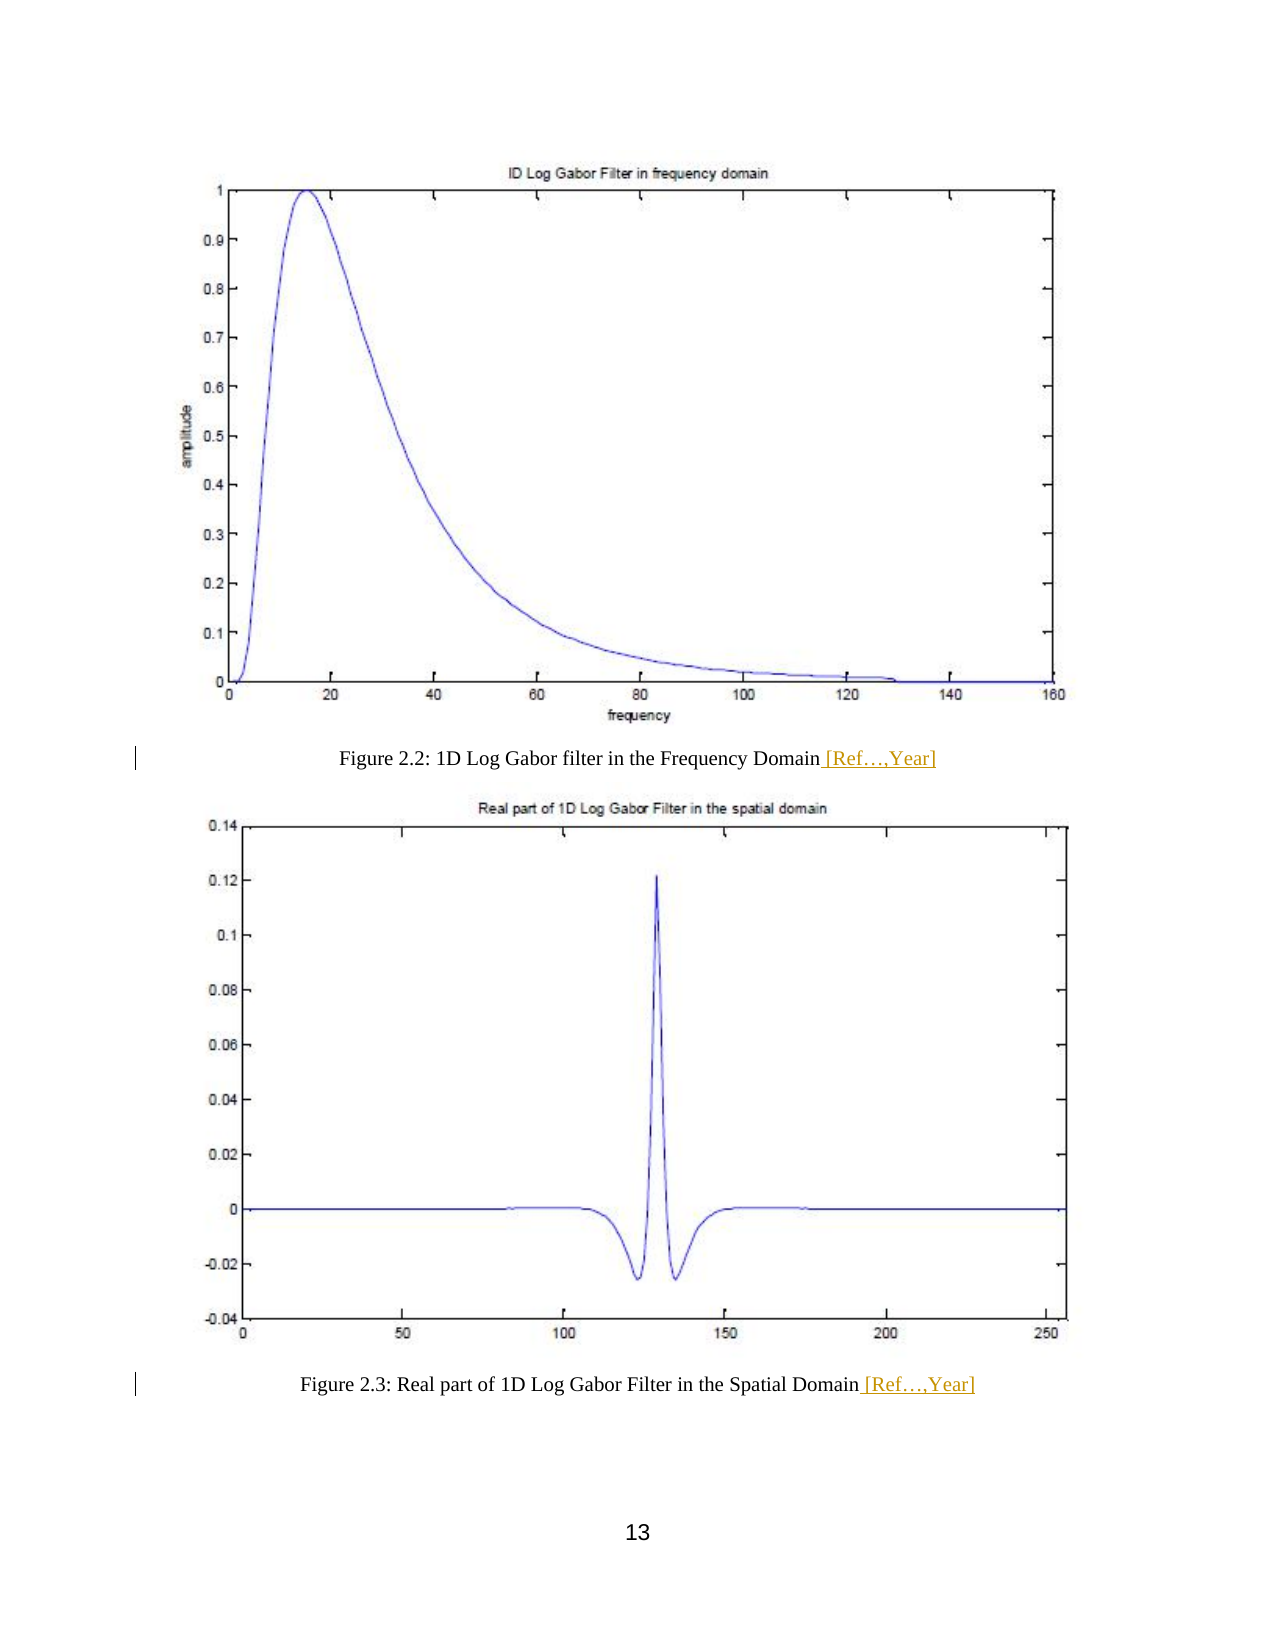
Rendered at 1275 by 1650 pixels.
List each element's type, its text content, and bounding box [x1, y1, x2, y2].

picture [150, 150, 1085, 733]
text Figure 2.2: 1D Log Gabor filter in the Frequency Domain [150, 746, 1125, 770]
text Figure 2.3: Real part of 1D Log Gabor Filter in the Spatial Domain [150, 1372, 1125, 1396]
picture [181, 782, 1094, 1359]
